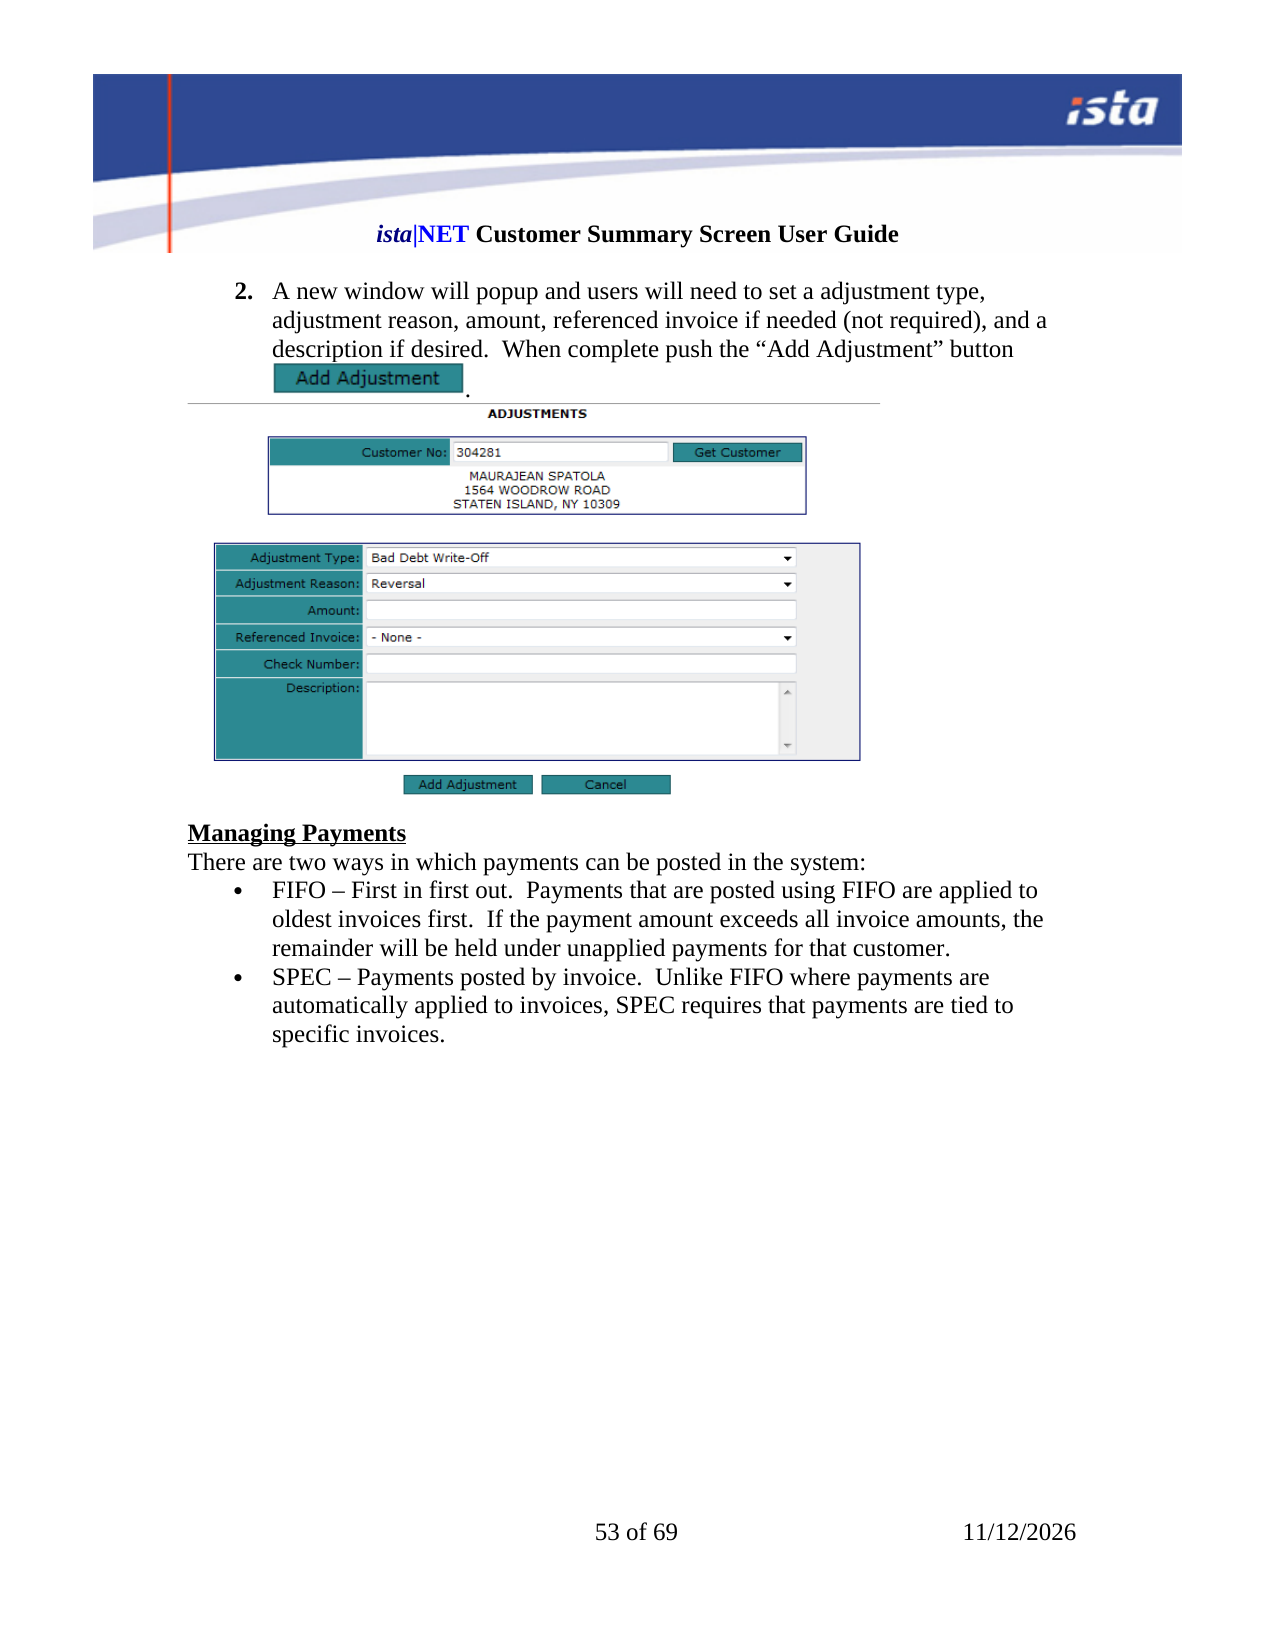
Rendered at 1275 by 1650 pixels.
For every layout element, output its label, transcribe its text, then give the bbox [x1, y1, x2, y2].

list FIFO – First in first out. Payments that are posted using FIFO are applied to oldest invoices first. If the payment amount exceeds all invoice amounts, the remainder will be held under unapplied payments for that customer. [234, 875, 1087, 962]
picture [271, 362, 465, 398]
text There are two ways in which payments can be posted in the system: [187, 847, 1087, 875]
list SPEC – Payments posted by invoice. Unlike FIFO where payments are automatically applied to invoices, SPEC requires that payments are tied to specific invoices. [234, 962, 1087, 1048]
picture [187, 403, 880, 818]
list A new window will popup and users will need to set a adjustment type, adjustment reason, amount, referenced invoice if needed (not required), and a description if desired. When complete push the “Add Adjustment” button . [234, 276, 1087, 403]
subtitle Managing Payments [187, 818, 1087, 847]
picture [93, 74, 1182, 253]
